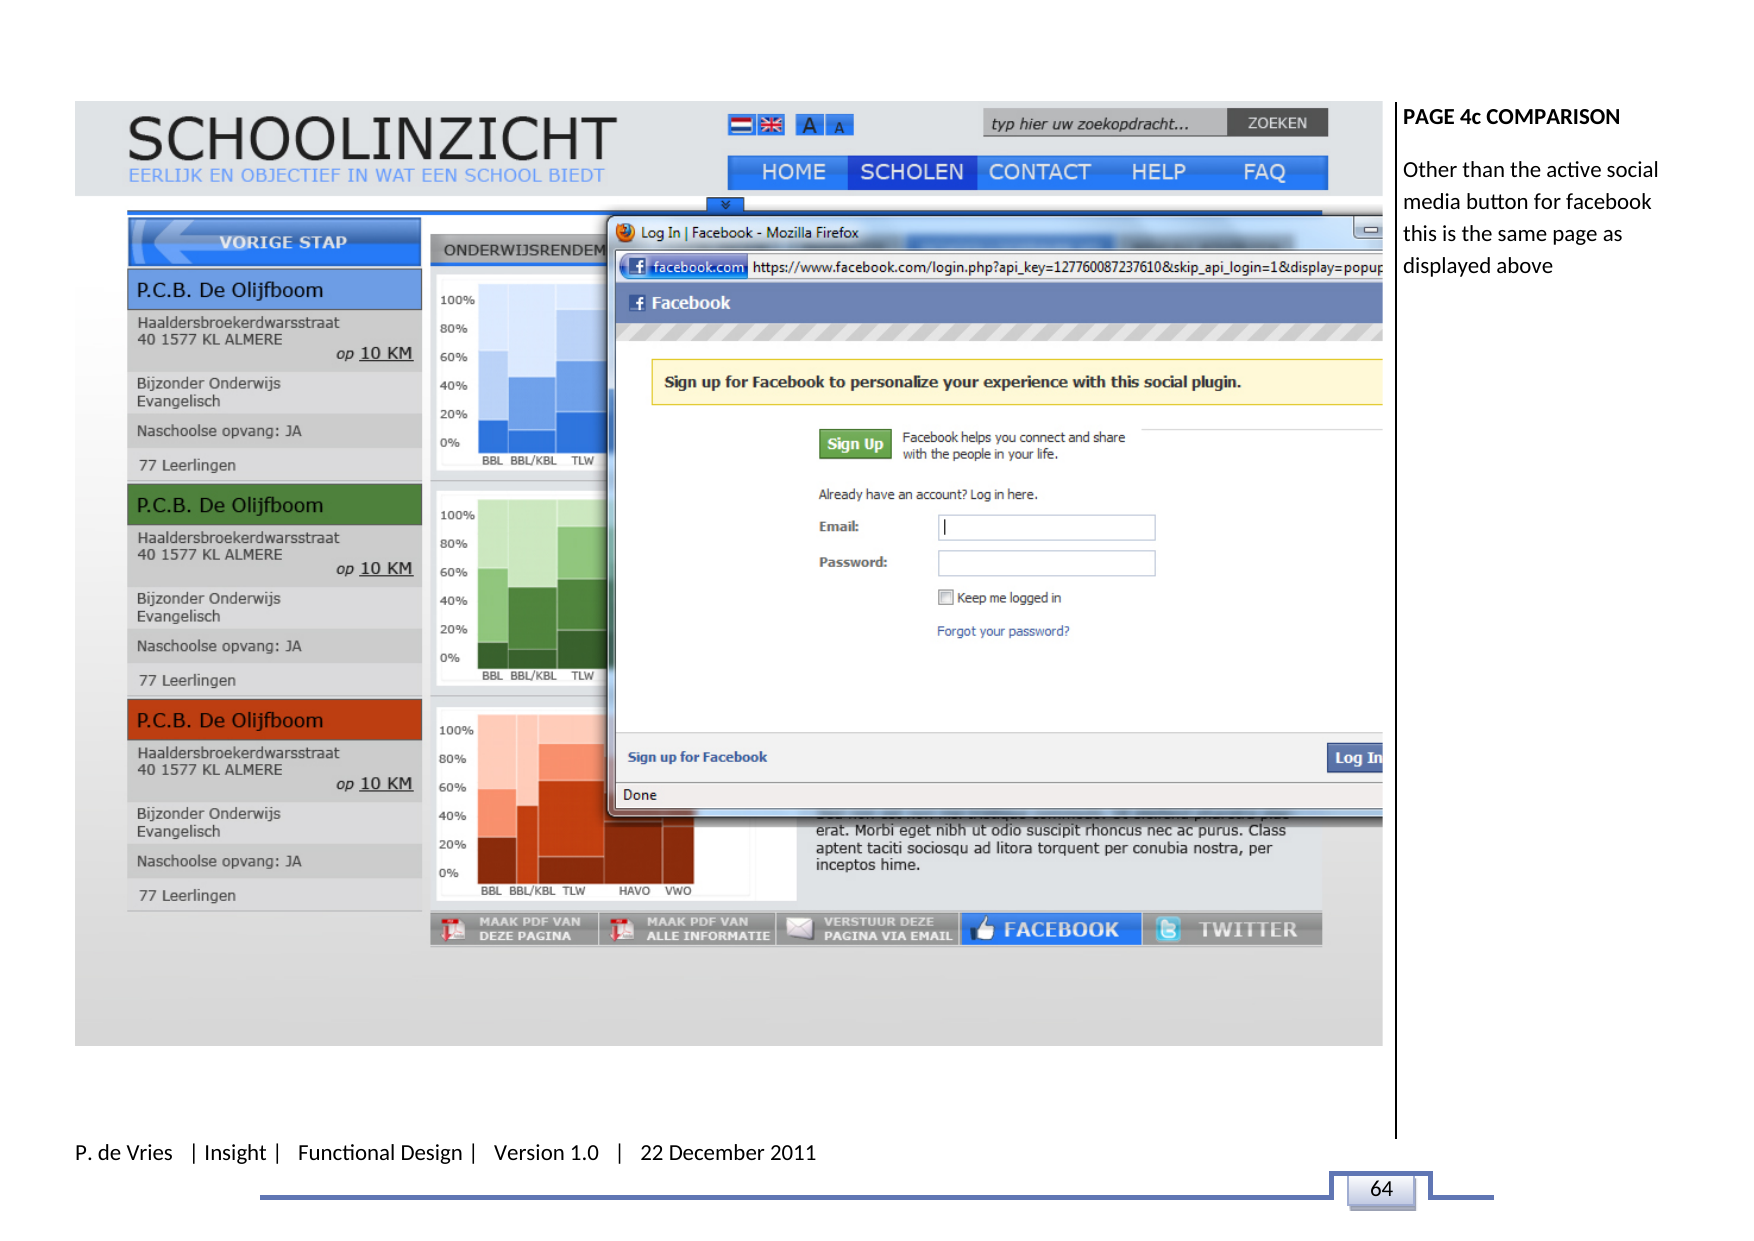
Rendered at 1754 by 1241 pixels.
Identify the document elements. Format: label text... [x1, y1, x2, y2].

picture [75, 101, 1383, 1046]
text PAGE 4c COMPARISON [1403, 102, 1679, 130]
text Other than the active social media button for facebook this is the same page as displayed above [1403, 155, 1679, 279]
